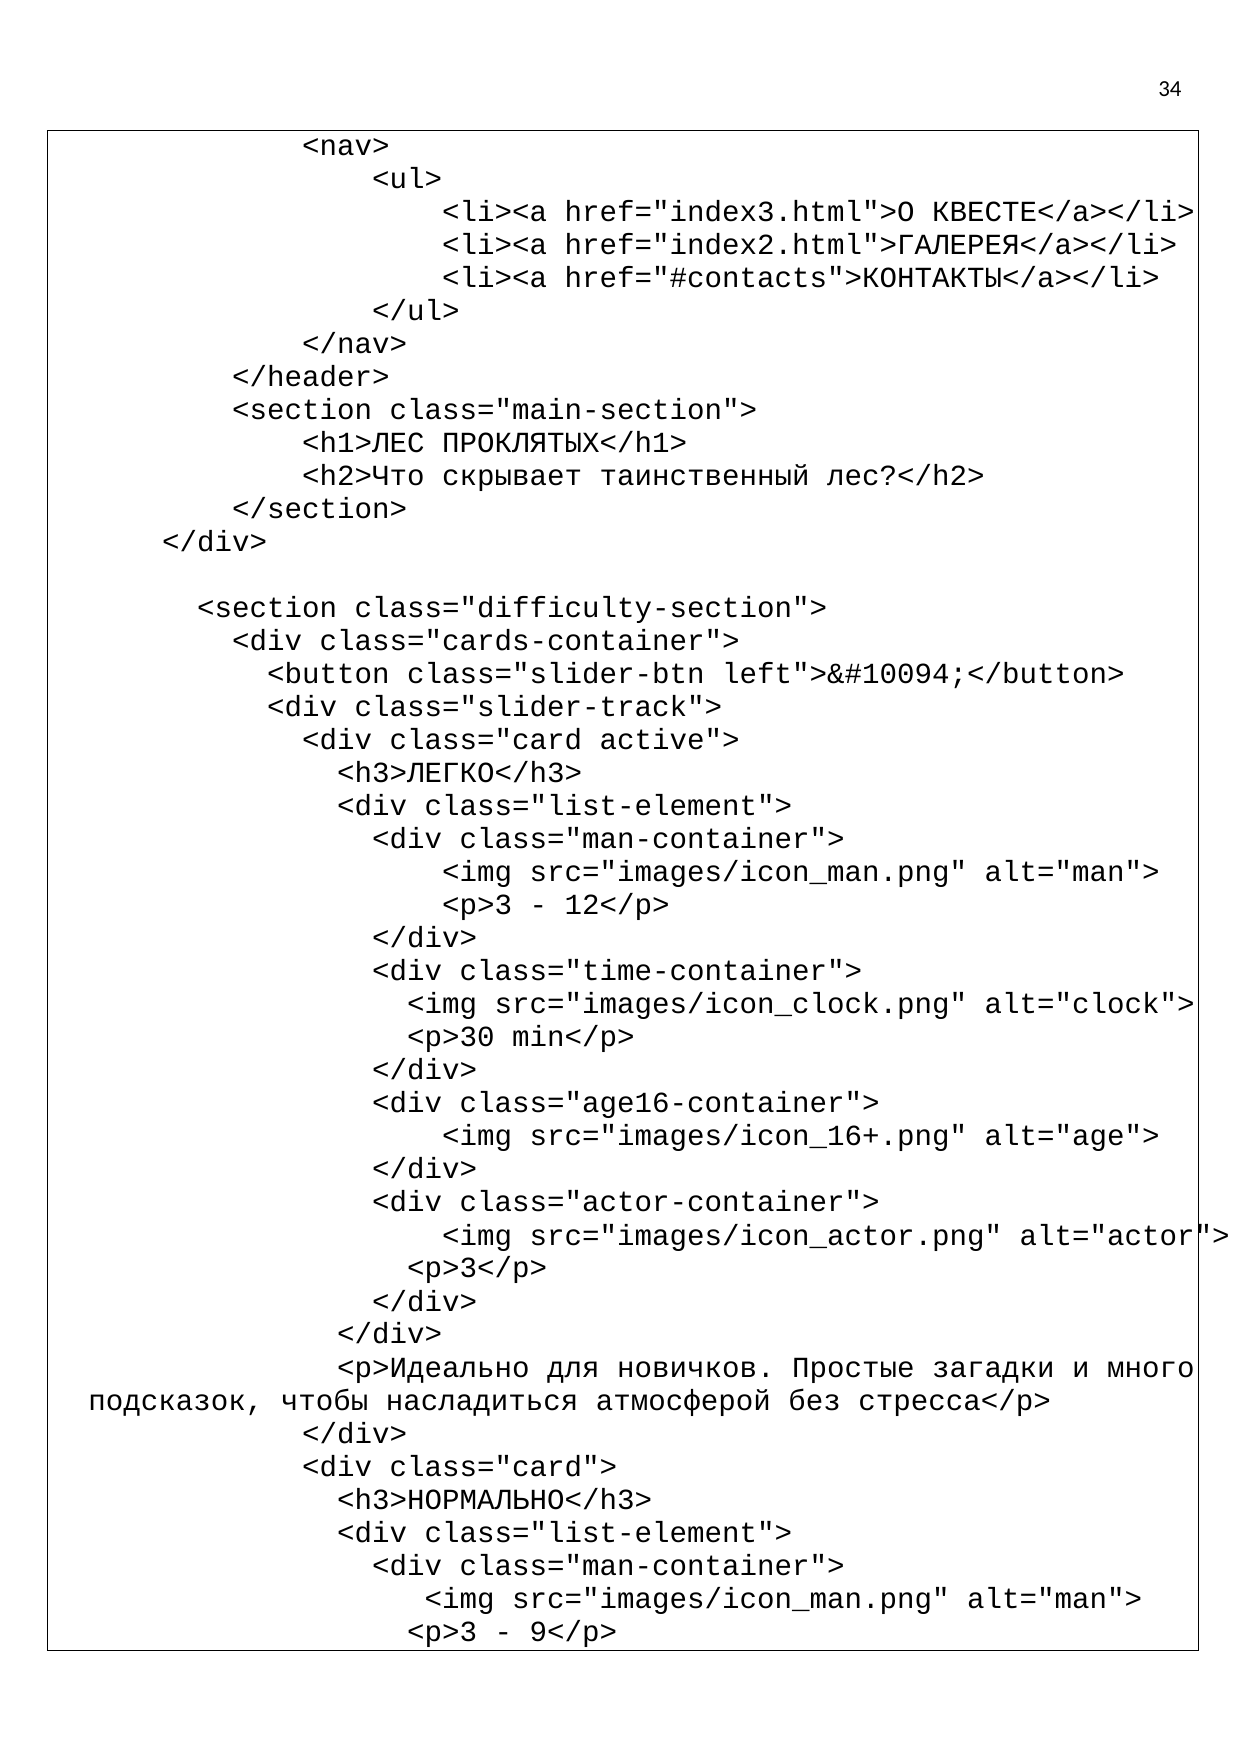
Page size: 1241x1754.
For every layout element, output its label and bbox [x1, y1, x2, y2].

table_header [48, 131, 1198, 1650]
